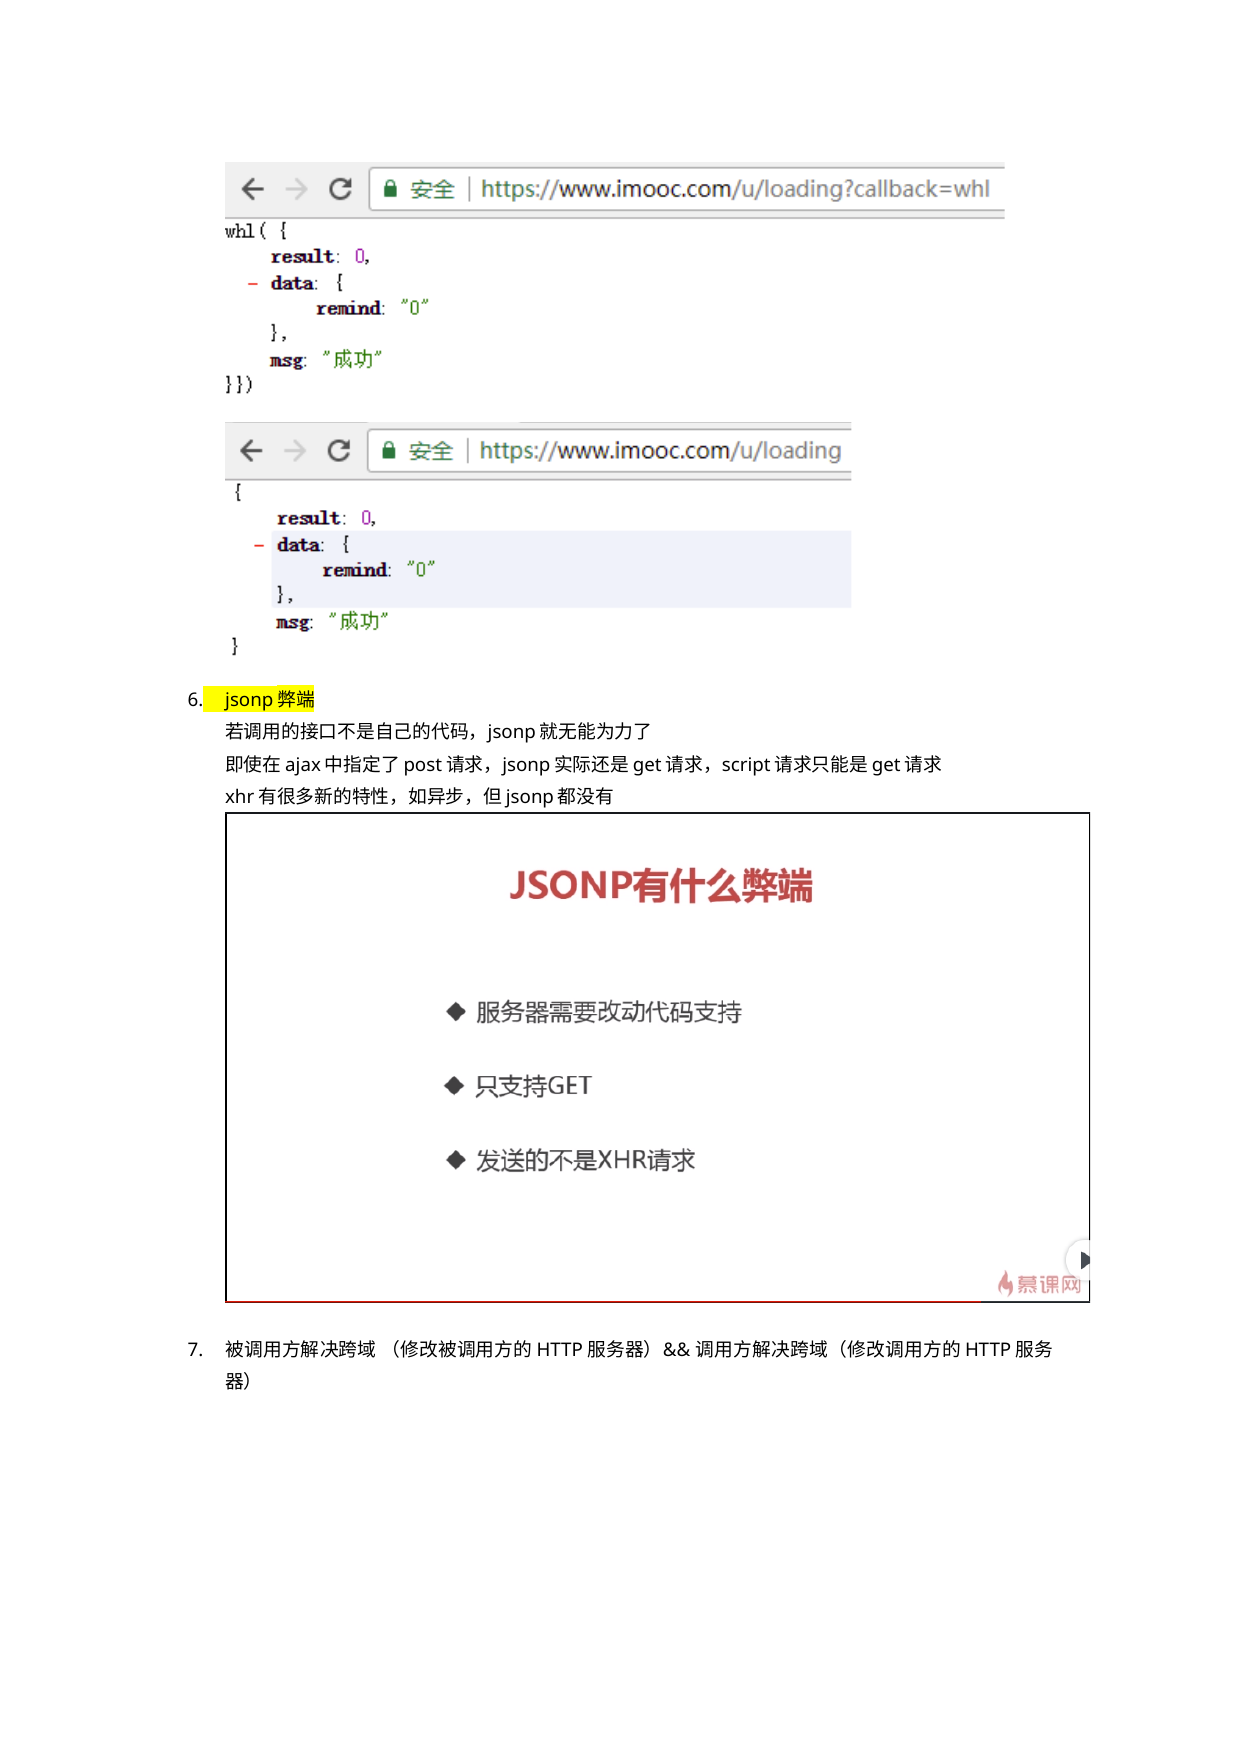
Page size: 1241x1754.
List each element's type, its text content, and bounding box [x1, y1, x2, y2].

picture [225, 812, 1091, 1303]
list 若调用的接口不是自己的代码，jsonp就无能为力了 [225, 714, 1053, 747]
list xhr有很多新的特性，如异步，但jsonp都没有 [225, 779, 1053, 812]
list 被调用方解决跨域 （修改被调用方的HTTP服务器）&& 调用方解决跨域（修改调用方的HTTP服务器） [187, 1332, 1053, 1397]
picture [225, 422, 852, 660]
list 即使在ajax中指定了post请求，jsonp实际还是get请求，script请求只能是get请求 [225, 747, 1053, 779]
list jsonp弊端 [187, 682, 1053, 714]
picture [225, 162, 1005, 406]
